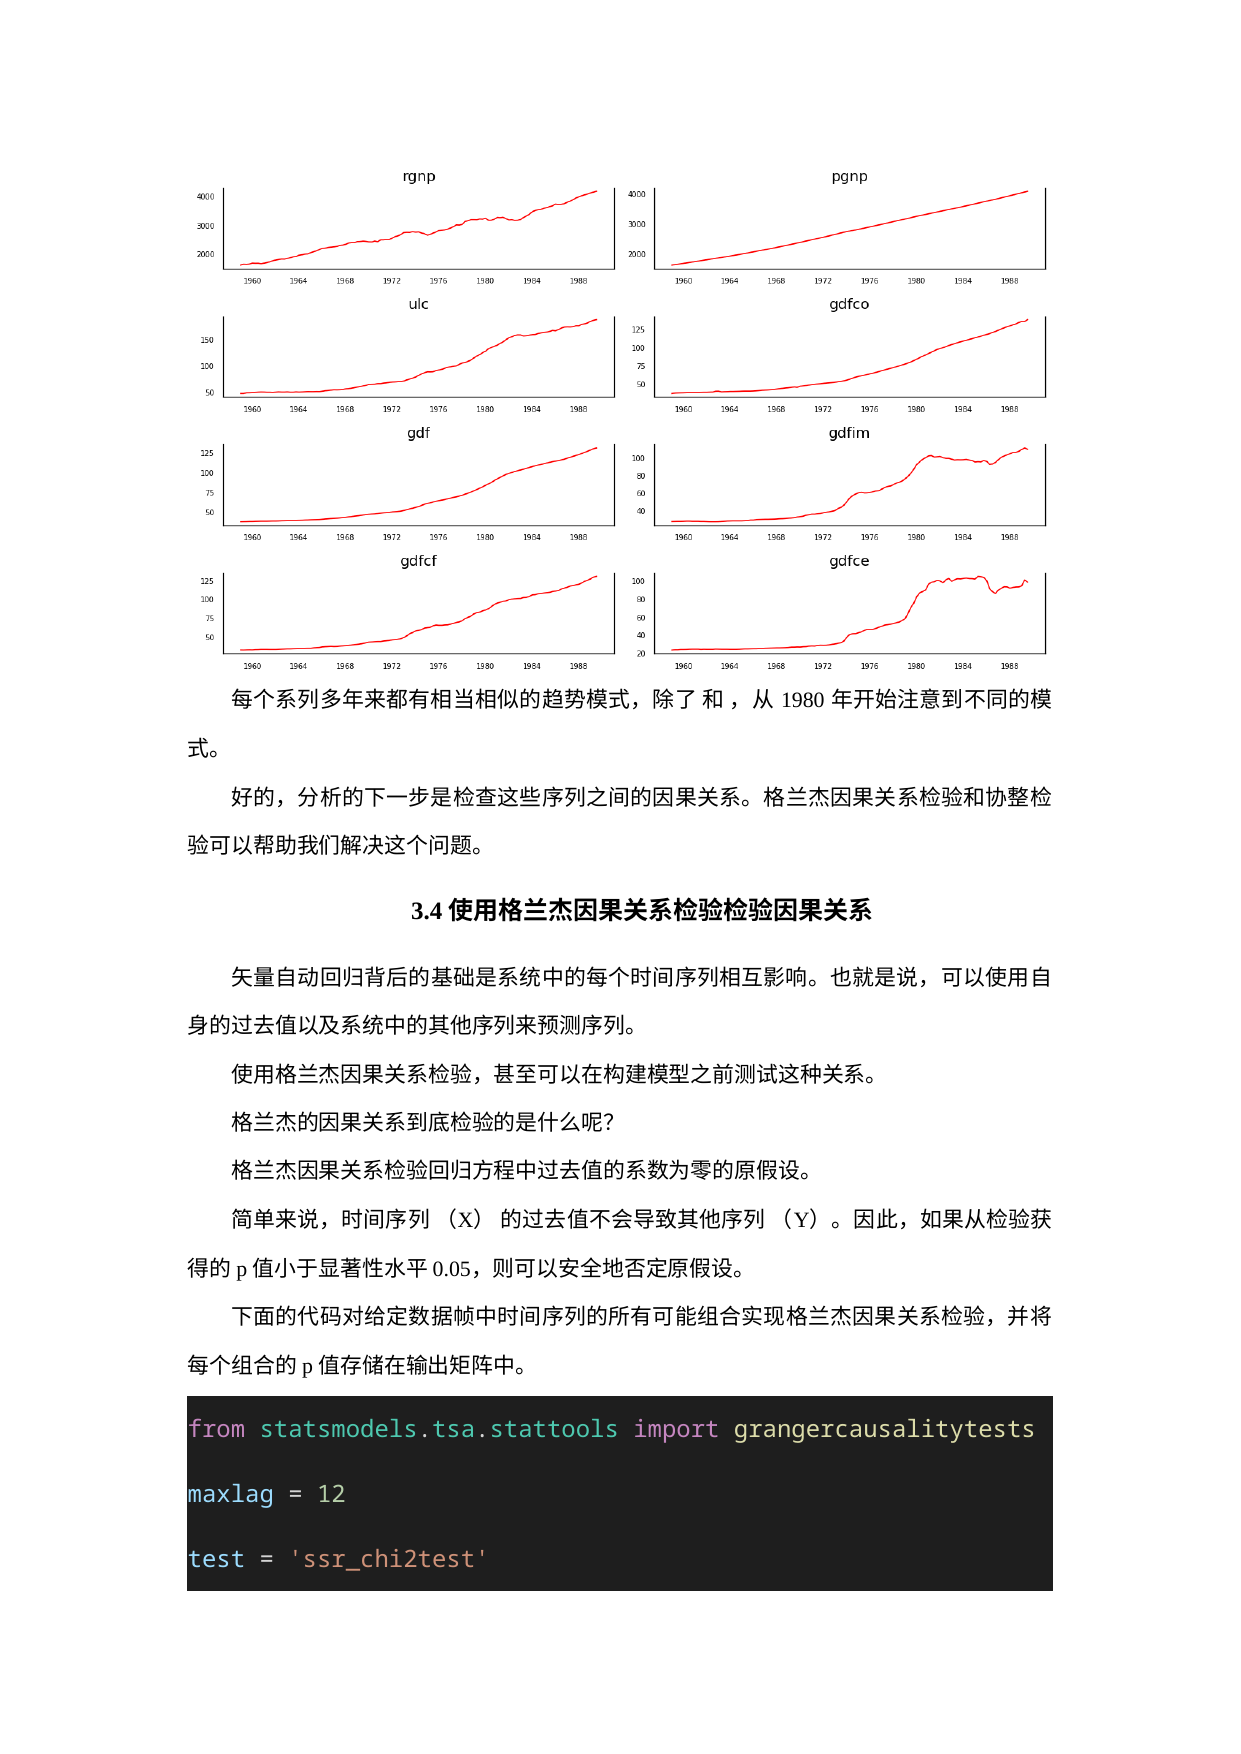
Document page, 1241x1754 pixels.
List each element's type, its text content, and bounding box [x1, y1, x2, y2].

text 每个系列多年来都有相当相似的趋势模式，除了 和 ，从 1980 年开始注意到不同的模式。 [187, 682, 1053, 763]
text test = 'ssr_chi2test' [187, 1526, 1053, 1591]
text from statsmodels.tsa.stattools import grangercausalitytests [187, 1396, 1053, 1461]
text 使用格兰杰因果关系检验，甚至可以在构建模型之前测试这种关系。 [187, 1056, 1053, 1089]
text 矢量自动回归背后的基础是系统中的每个时间序列相互影响。也就是说，可以使用自身的过去值以及系统中的其他序列来预测序列。 [187, 959, 1053, 1041]
text 好的，分析的下一步是检查这些序列之间的因果关系。格兰杰因果关系检验和协整检验可以帮助我们解决这个问题。 [187, 779, 1053, 860]
text 3.4 使用格兰杰因果关系检验检验因果关系 [187, 876, 1053, 941]
text maxlag = 12 [187, 1461, 1053, 1526]
text 格兰杰的因果关系到底检验的是什么呢？ [187, 1105, 1053, 1137]
text 简单来说，时间序列 （X） 的过去值不会导致其他序列 （Y）。因此，如果从检验获得的 p 值小于显著性水平 0.05，则可以安全地否定原假设。 [187, 1201, 1053, 1283]
text 下面的代码对给定数据帧中时间序列的所有可能组合实现格兰杰因果关系检验，并将每个组合的 p 值存储在输出矩阵中。 [187, 1298, 1053, 1380]
picture [187, 162, 1053, 678]
text 格兰杰因果关系检验回归方程中过去值的系数为零的原假设。 [187, 1153, 1053, 1186]
